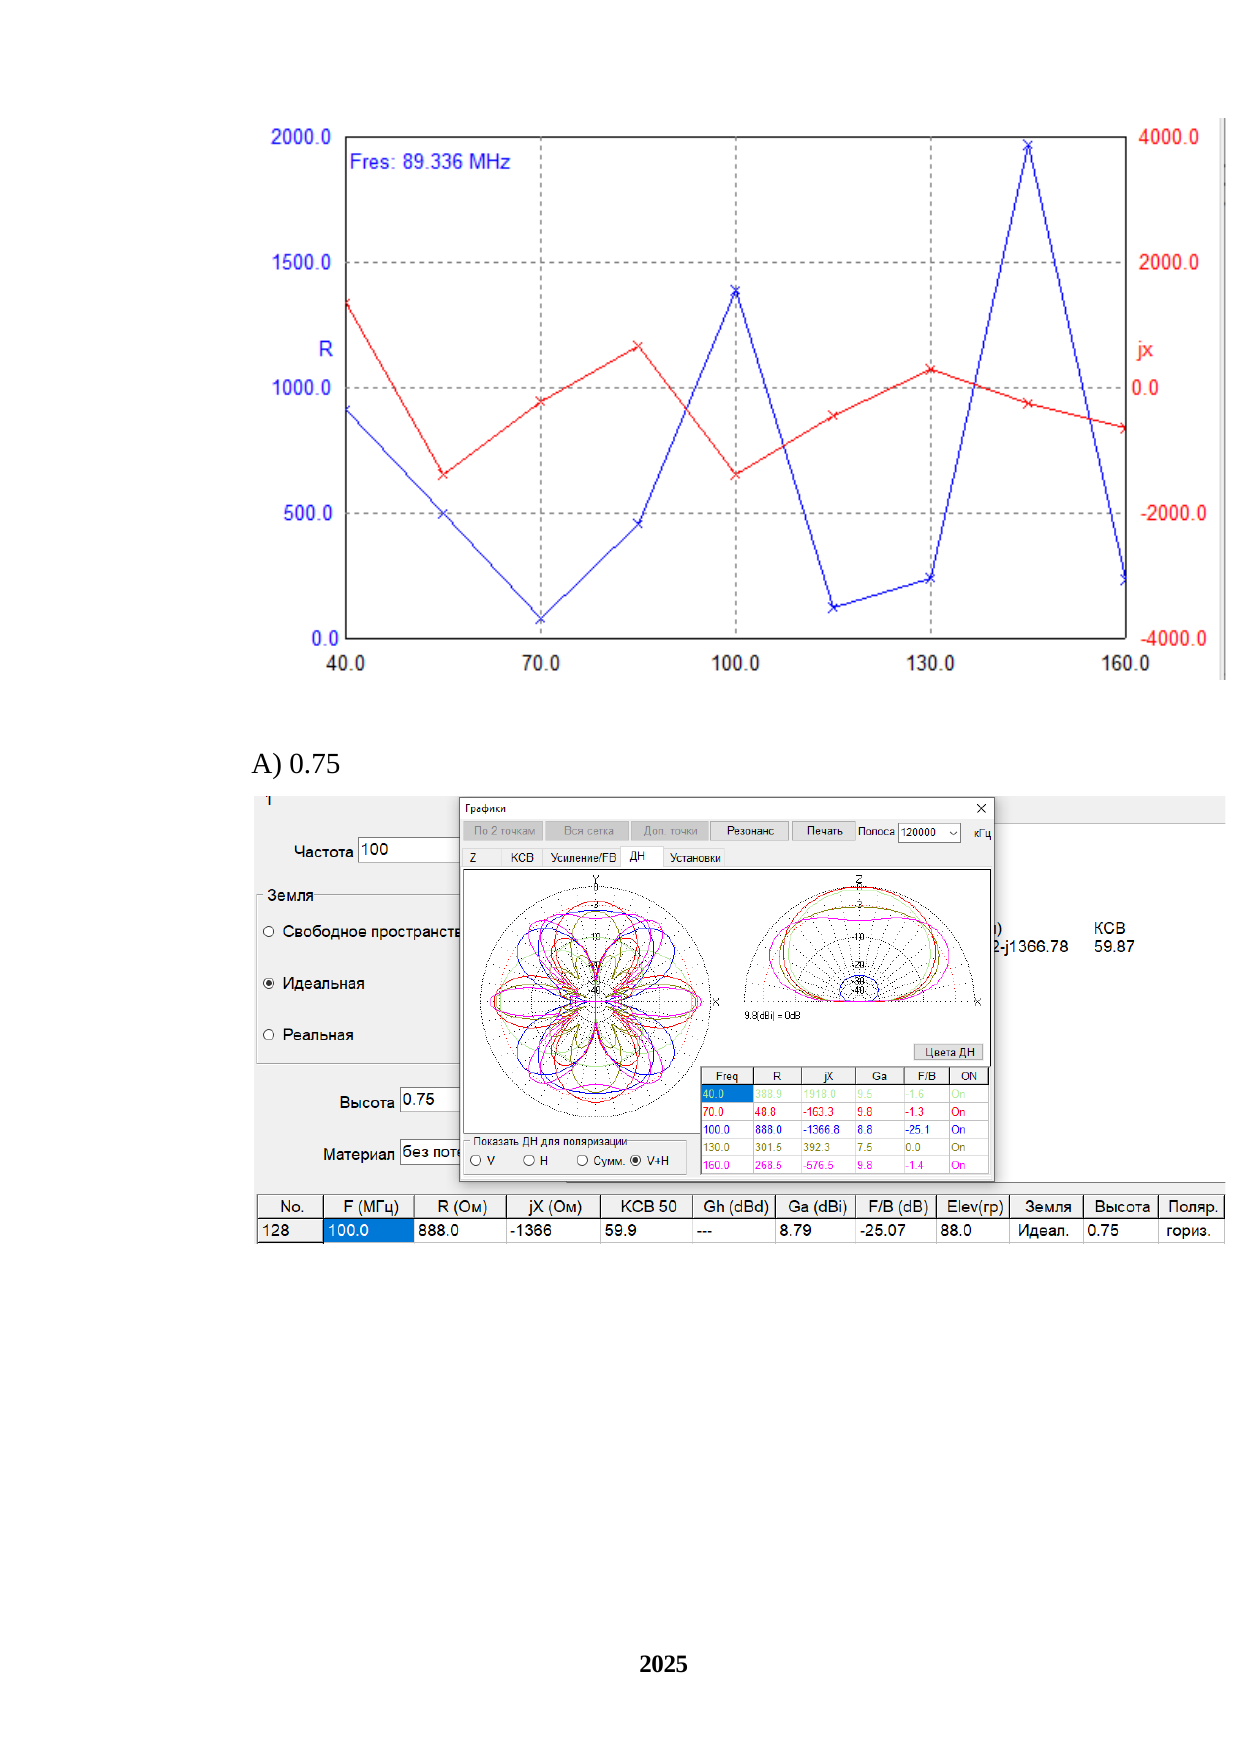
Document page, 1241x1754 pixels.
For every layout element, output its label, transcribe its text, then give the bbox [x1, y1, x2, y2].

picture [251, 118, 1226, 680]
picture [251, 796, 1226, 1244]
text А) 0.75 [177, 747, 1152, 780]
